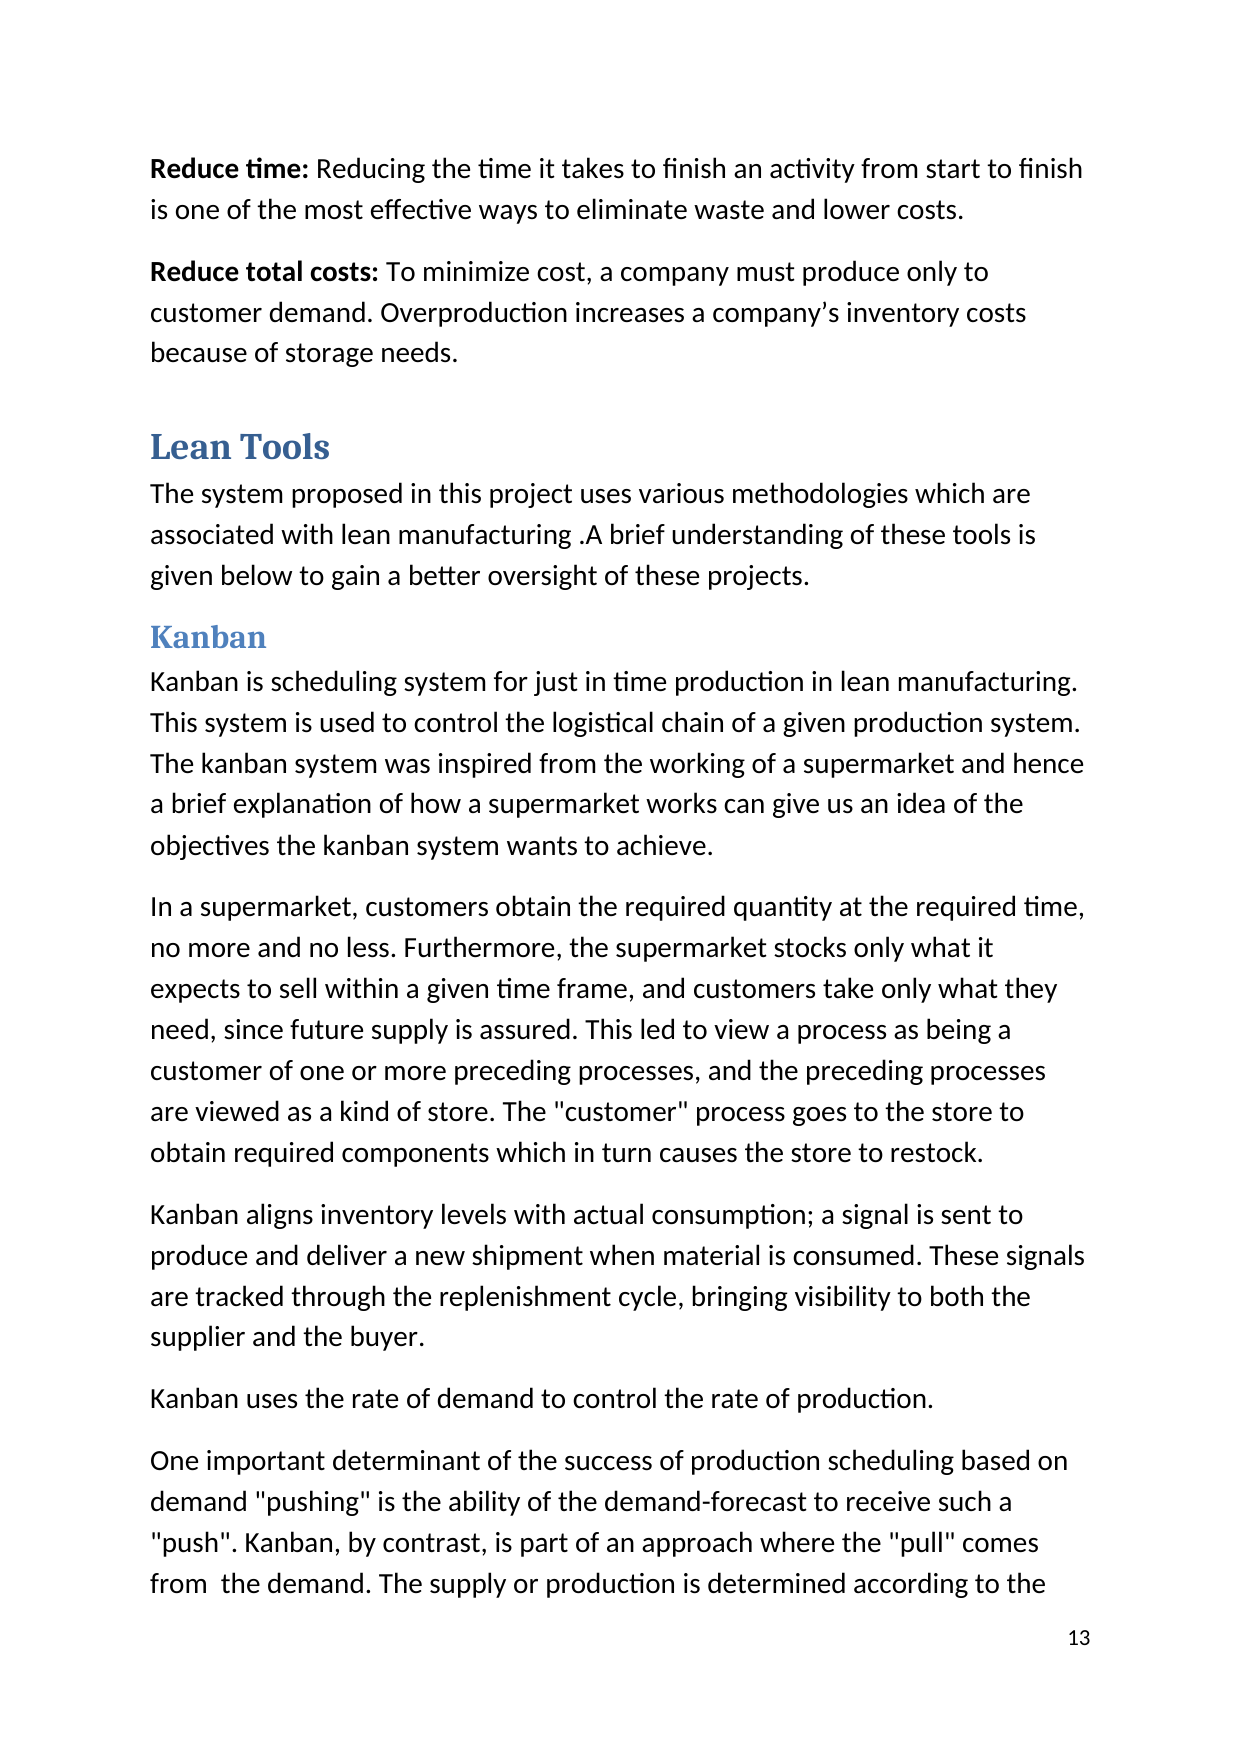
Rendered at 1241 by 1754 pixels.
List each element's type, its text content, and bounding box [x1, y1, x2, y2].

text Reduce time: Reducing the time it takes to finish an activity from start to finish is one of the most effective ways to eliminate waste and lower costs. [150, 150, 1090, 227]
text Kanban is scheduling system for just in time production in lean manufacturing. This system is used to control the logistical chain of a given production system. The kanban system was inspired from the working of a supermarket and hence a brief explanation of how a supermarket works can give us an idea of the objectives the kanban system wants to achieve. [150, 663, 1090, 862]
subtitle Kanban [150, 619, 1090, 657]
text In a supermarket, customers obtain the required quantity at the required time, no more and no less. Furthermore, the supermarket stocks only what it expects to sell within a given time frame, and customers take only what they need, since future supply is assured. This led to view a process as being a customer of one or more preceding processes, and the preceding processes are viewed as a kind of store. The "customer" process goes to the store to obtain required components which in turn causes the store to restock. [150, 888, 1090, 1169]
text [150, 1442, 1090, 1601]
text Kanban uses the rate of demand to control the rate of production. [150, 1380, 1090, 1416]
text Kanban aligns inventory levels with actual consumption; a signal is sent to produce and deliver a new shipment when material is consumed. These signals are tracked through the replenishment cycle, bringing visibility to both the supplier and the buyer. [150, 1196, 1090, 1354]
text Reduce total costs: To minimize cost, a company must produce only to customer demand. Overproduction increases a company’s inventory costs because of storage needs. [150, 253, 1090, 370]
text The system proposed in this project uses various methodologies which are associated with lean manufacturing .A brief understanding of these tools is given below to gain a better oversight of these projects. [150, 475, 1090, 593]
subtitle Lean Tools [150, 426, 1090, 469]
